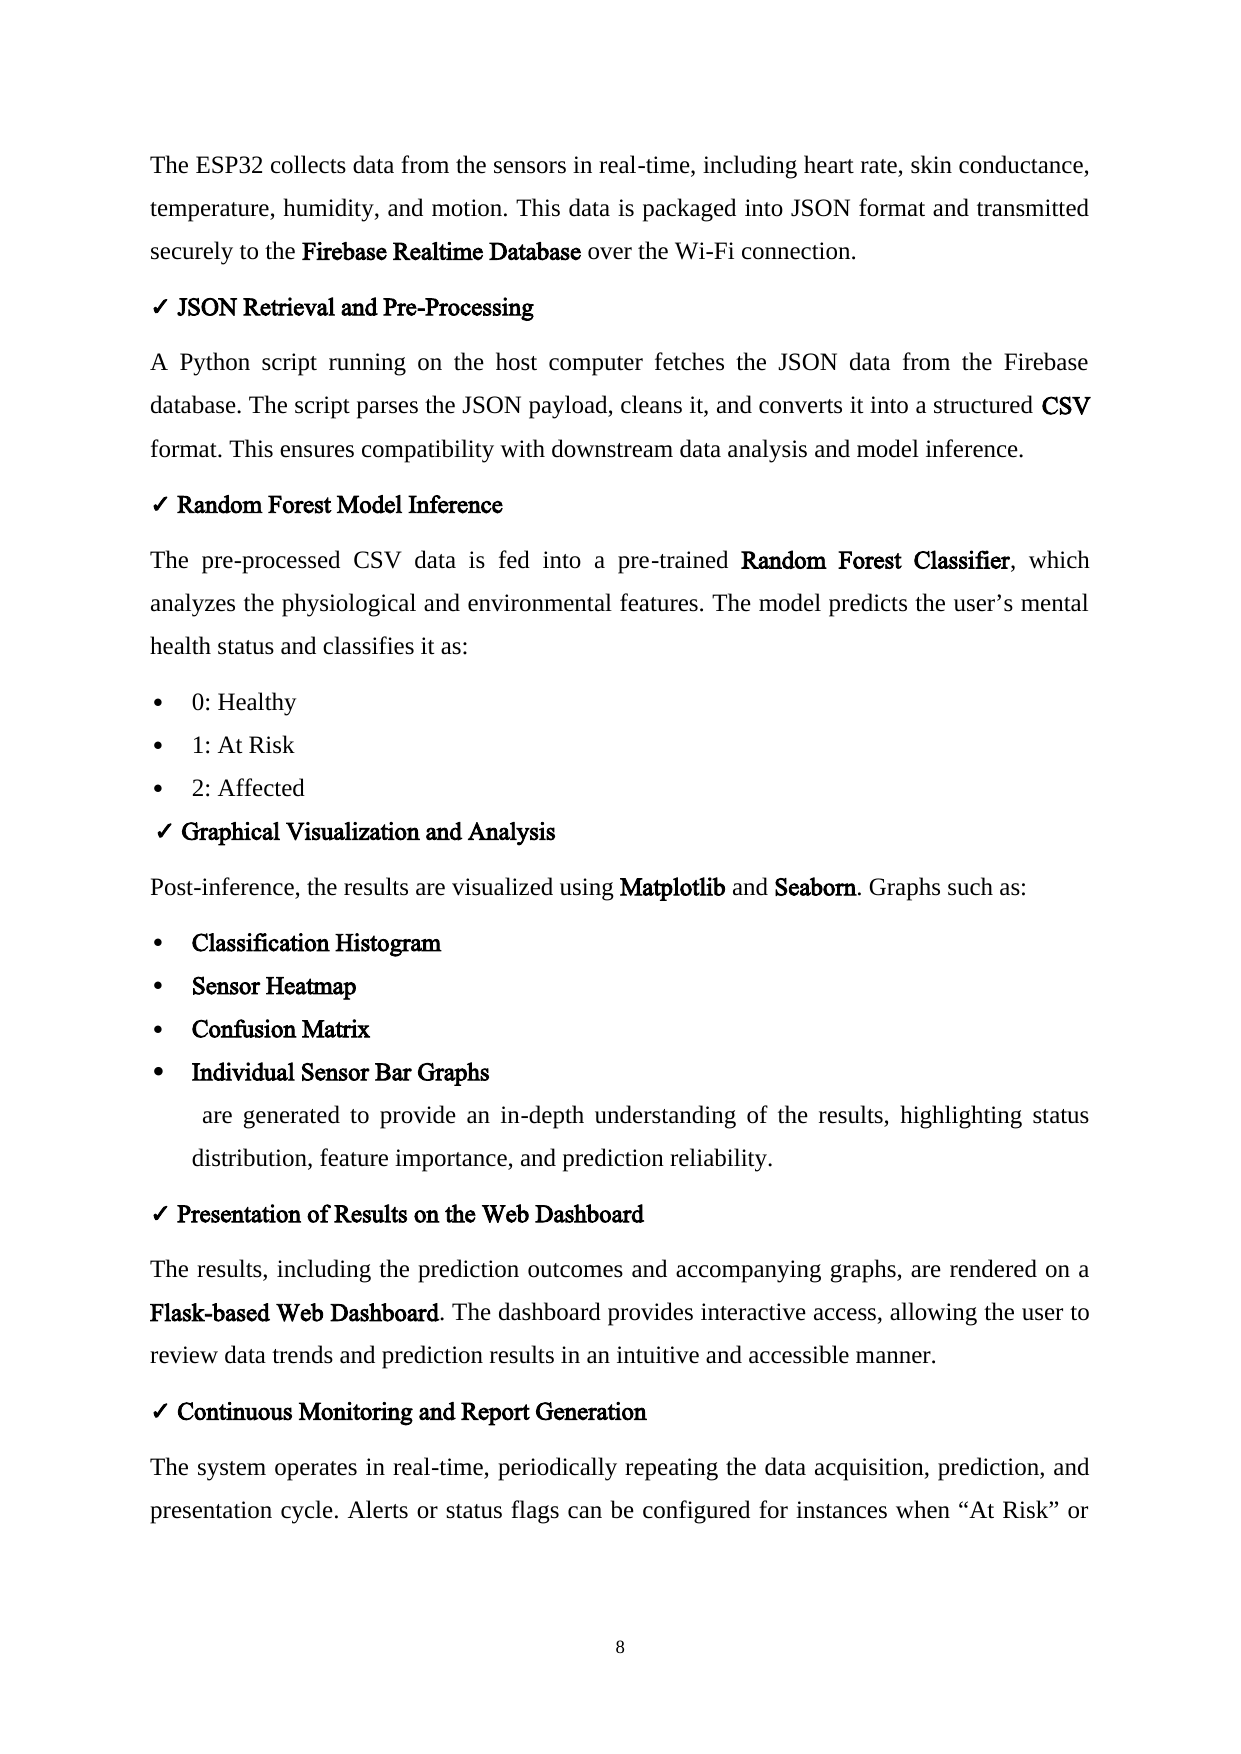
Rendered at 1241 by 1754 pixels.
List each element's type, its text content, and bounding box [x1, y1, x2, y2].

list Individual Sensor Bar Graphs are generated to provide an in‑depth understanding of the results, highlighting status distribution, feature importance, and prediction reliability. [154, 1057, 1090, 1172]
text ✓ Presentation of Results on the Web Dashboard [150, 1199, 1090, 1227]
list Sensor Heatmap [154, 971, 1090, 999]
list Confusion Matrix [154, 1014, 1090, 1042]
text The results, including the prediction outcomes and accompanying graphs, are rendered on a Flask‑based Web Dashboard. The dashboard provides interactive access, allowing the user to review data trends and prediction results in an intuitive and accessible manner. [150, 1254, 1090, 1369]
text ✓ JSON Retrieval and Pre‑Processing [150, 292, 1090, 321]
text The pre‑processed CSV data is fed into a pre‑trained Random Forest Classifier, which analyzes the physiological and environmental features. The model predicts the user’s mental health status and classifies it as: [150, 545, 1090, 660]
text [150, 1452, 1090, 1524]
text ✓ Graphical Visualization and Analysis [154, 816, 1090, 845]
text ✓ Random Forest Model Inference [150, 489, 1090, 518]
list 0: Healthy [154, 687, 1090, 716]
text A Python script running on the host computer fetches the JSON data from the Firebase database. The script parses the JSON payload, cleans it, and converts it into a structured CSV format. This ensures compatibility with downstream data analysis and model inference. [150, 347, 1090, 462]
list 2: Affected [154, 773, 1090, 802]
list 1: At Risk [154, 730, 1090, 759]
text The ESP32 collects data from the sensors in real‑time, including heart rate, skin conductance, temperature, humidity, and motion. This data is packaged into JSON format and transmitted securely to the Firebase Realtime Database over the Wi‑Fi connection. [150, 150, 1090, 265]
text Post‑inference, the results are visualized using Matplotlib and Seaborn. Graphs such as: [150, 872, 1090, 901]
list Classification Histogram [154, 927, 1090, 956]
text ✓ Continuous Monitoring and Report Generation [150, 1396, 1090, 1425]
